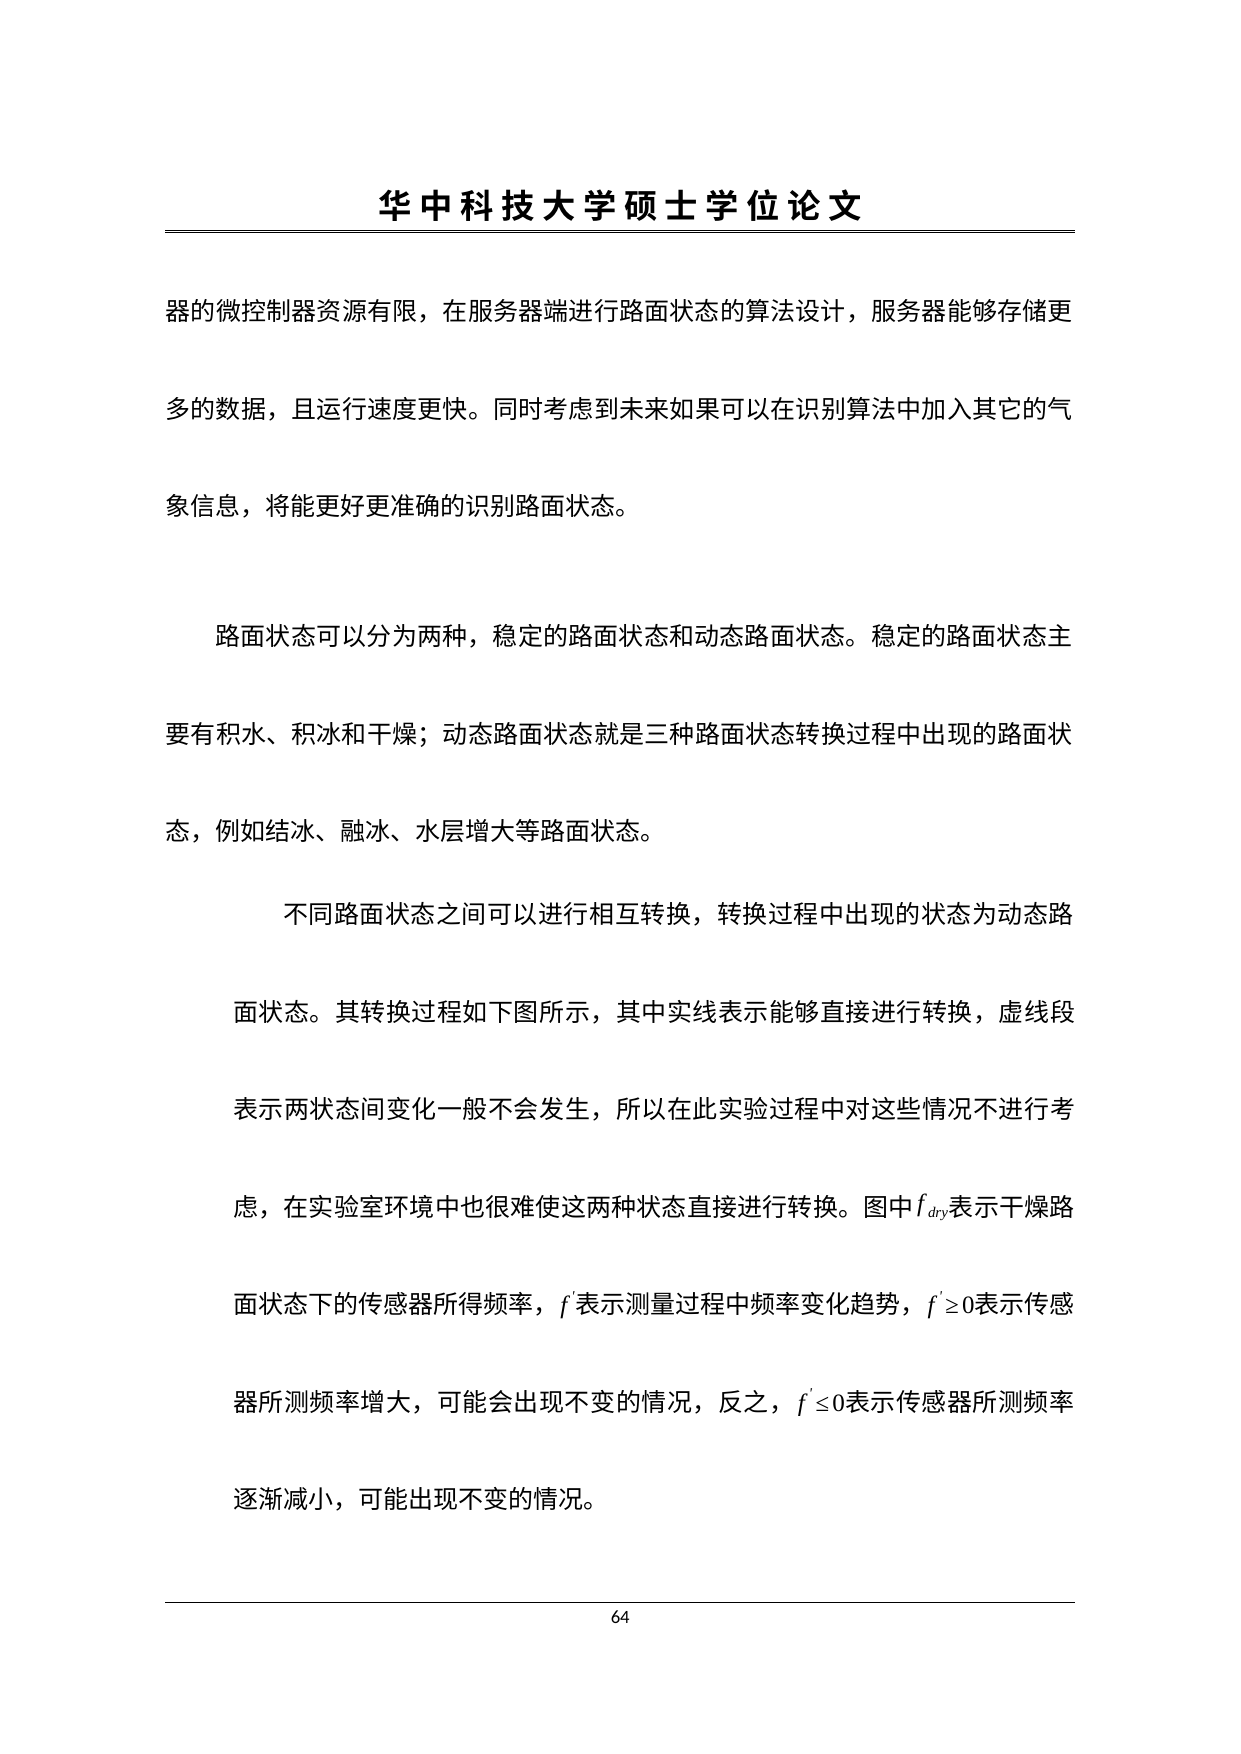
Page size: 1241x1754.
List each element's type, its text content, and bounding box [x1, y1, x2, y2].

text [165, 277, 1075, 537]
text 不同路面状态之间可以进行相互转换，转换过程中出现的状态为动态路面状态。其转换过程如下图所示，其中实线表示能够直接进行转换，虚线段表示两状态间变化一般不会发生，所以在此实验过程中对这些情况不进行考虑，在实验室环境中也很难使这两种状态直接进行转换。图中表示干燥路面状态下的传感器所得频率，表示测量过程中频率变化趋势，表示传感器所测频率增大，可能会出现不变的情况，反之，表示传感器所测频率逐渐减小，可能出现不变的情况。 [233, 880, 1075, 1530]
text 路面状态可以分为两种，稳定的路面状态和动态路面状态。稳定的路面状态主要有积水、积冰和干燥；动态路面状态就是三种路面状态转换过程中出现的路面状态，例如结冰、融冰、水层增大等路面状态。 [165, 602, 1075, 862]
